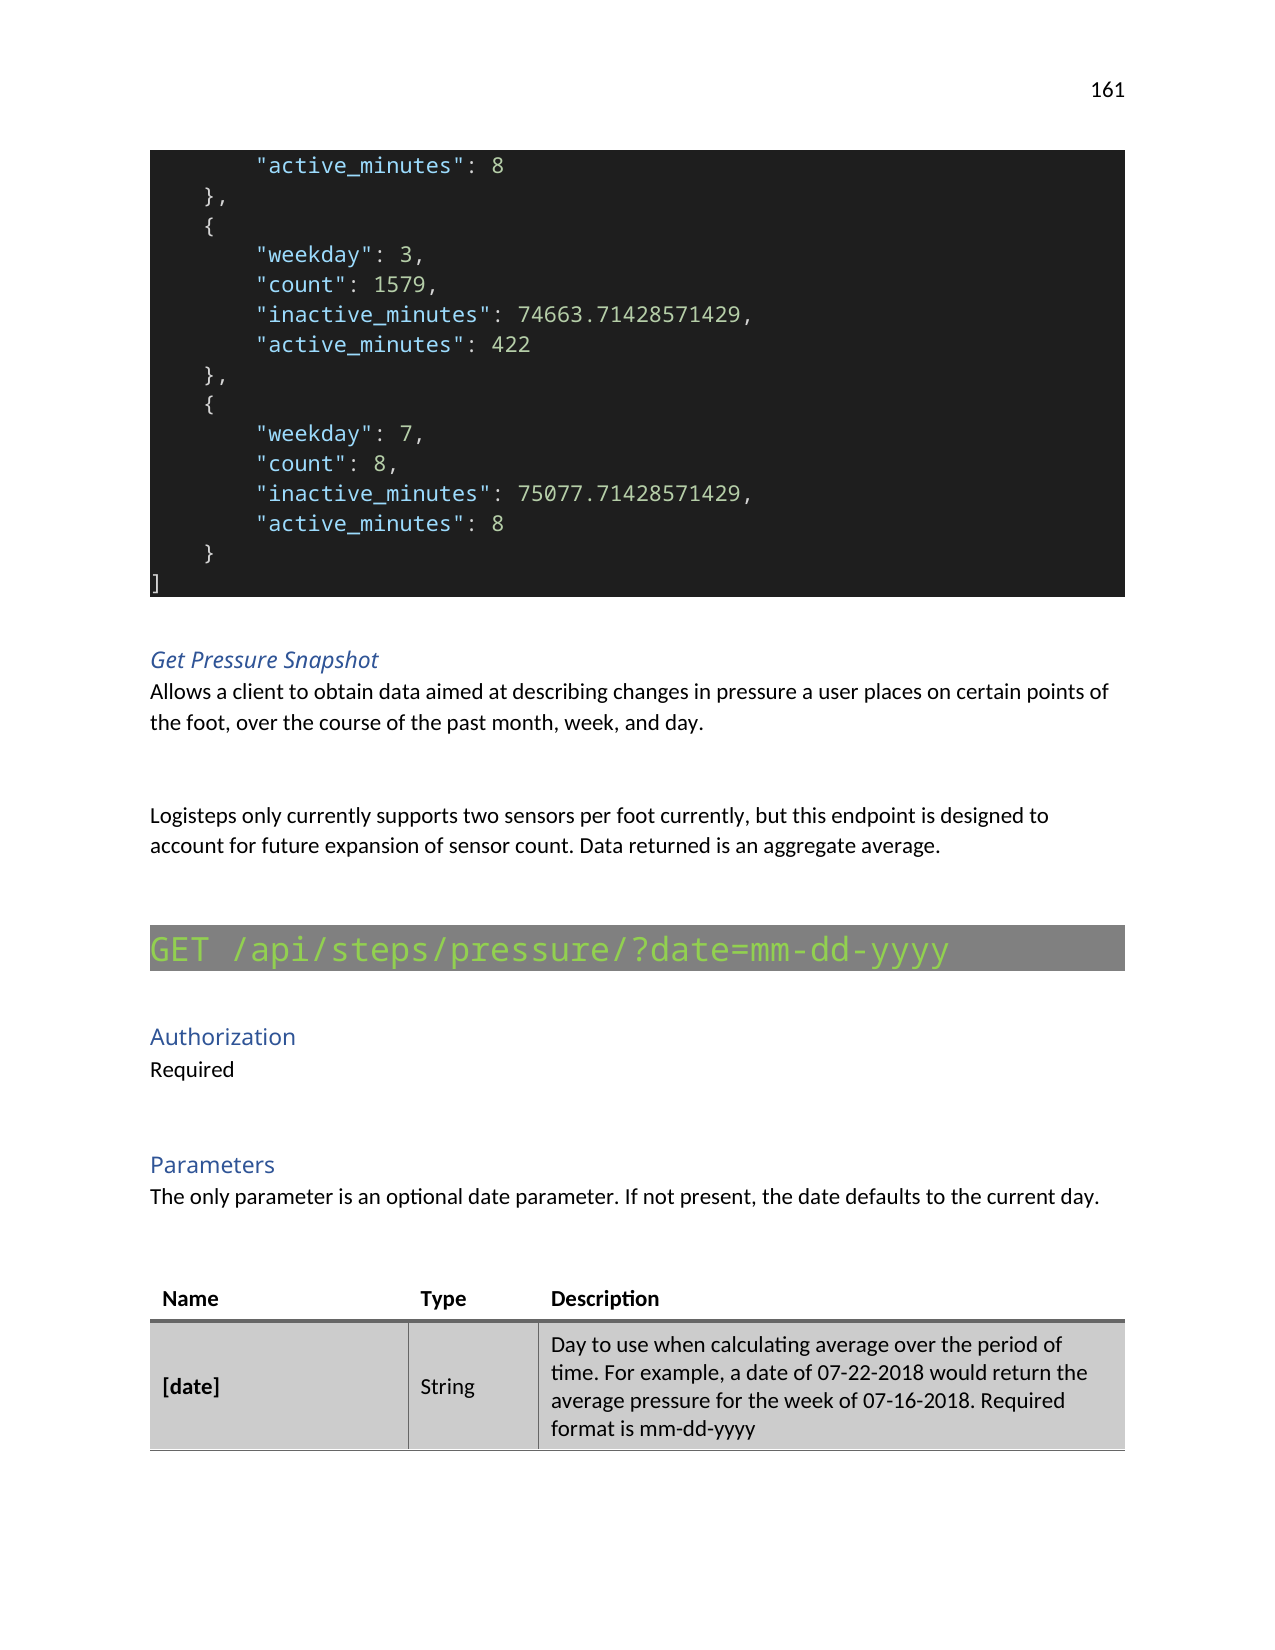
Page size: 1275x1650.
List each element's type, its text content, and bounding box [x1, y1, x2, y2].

text } [150, 537, 1125, 567]
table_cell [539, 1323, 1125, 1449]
text "active_minutes": 422 [150, 329, 1125, 358]
text }, [150, 358, 1125, 388]
subtitle Get Pressure Snapshot [150, 644, 1125, 675]
text { [150, 209, 1125, 239]
text "count": 8, [150, 448, 1125, 478]
text GET /api/steps/pressure/?date=mm-dd-yyyy [150, 925, 1125, 971]
text "weekday": 7, [150, 418, 1125, 448]
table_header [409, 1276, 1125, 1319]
text "weekday": 3, [150, 239, 1125, 269]
subtitle Authorization [150, 1021, 1125, 1052]
text The only parameter is an optional date parameter. If not present, the date defaults to the current day. [150, 1182, 1125, 1211]
text }, [150, 180, 1125, 209]
text "inactive_minutes": 75077.71428571429, [150, 478, 1125, 507]
text Allows a client to obtain data aimed at describing changes in pressure a user places on certain points of the foot, over the course of the past month, week, and day. [150, 677, 1125, 736]
text Logisteps only currently supports two sensors per foot currently, but this endpoint is designed to account for future expansion of sensor count. Data returned is an aggregate average. [150, 801, 1125, 860]
text "inactive_minutes": 74663.71428571429, [150, 299, 1125, 329]
text ] [150, 567, 1125, 597]
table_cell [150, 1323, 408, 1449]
text "active_minutes": 8 [150, 150, 1125, 180]
text { [150, 388, 1125, 418]
text "count": 1579, [150, 269, 1125, 299]
subtitle Parameters [150, 1149, 1125, 1180]
text "active_minutes": 8 [150, 507, 1125, 537]
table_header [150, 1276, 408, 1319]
text Required [150, 1055, 1125, 1083]
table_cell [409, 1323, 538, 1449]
